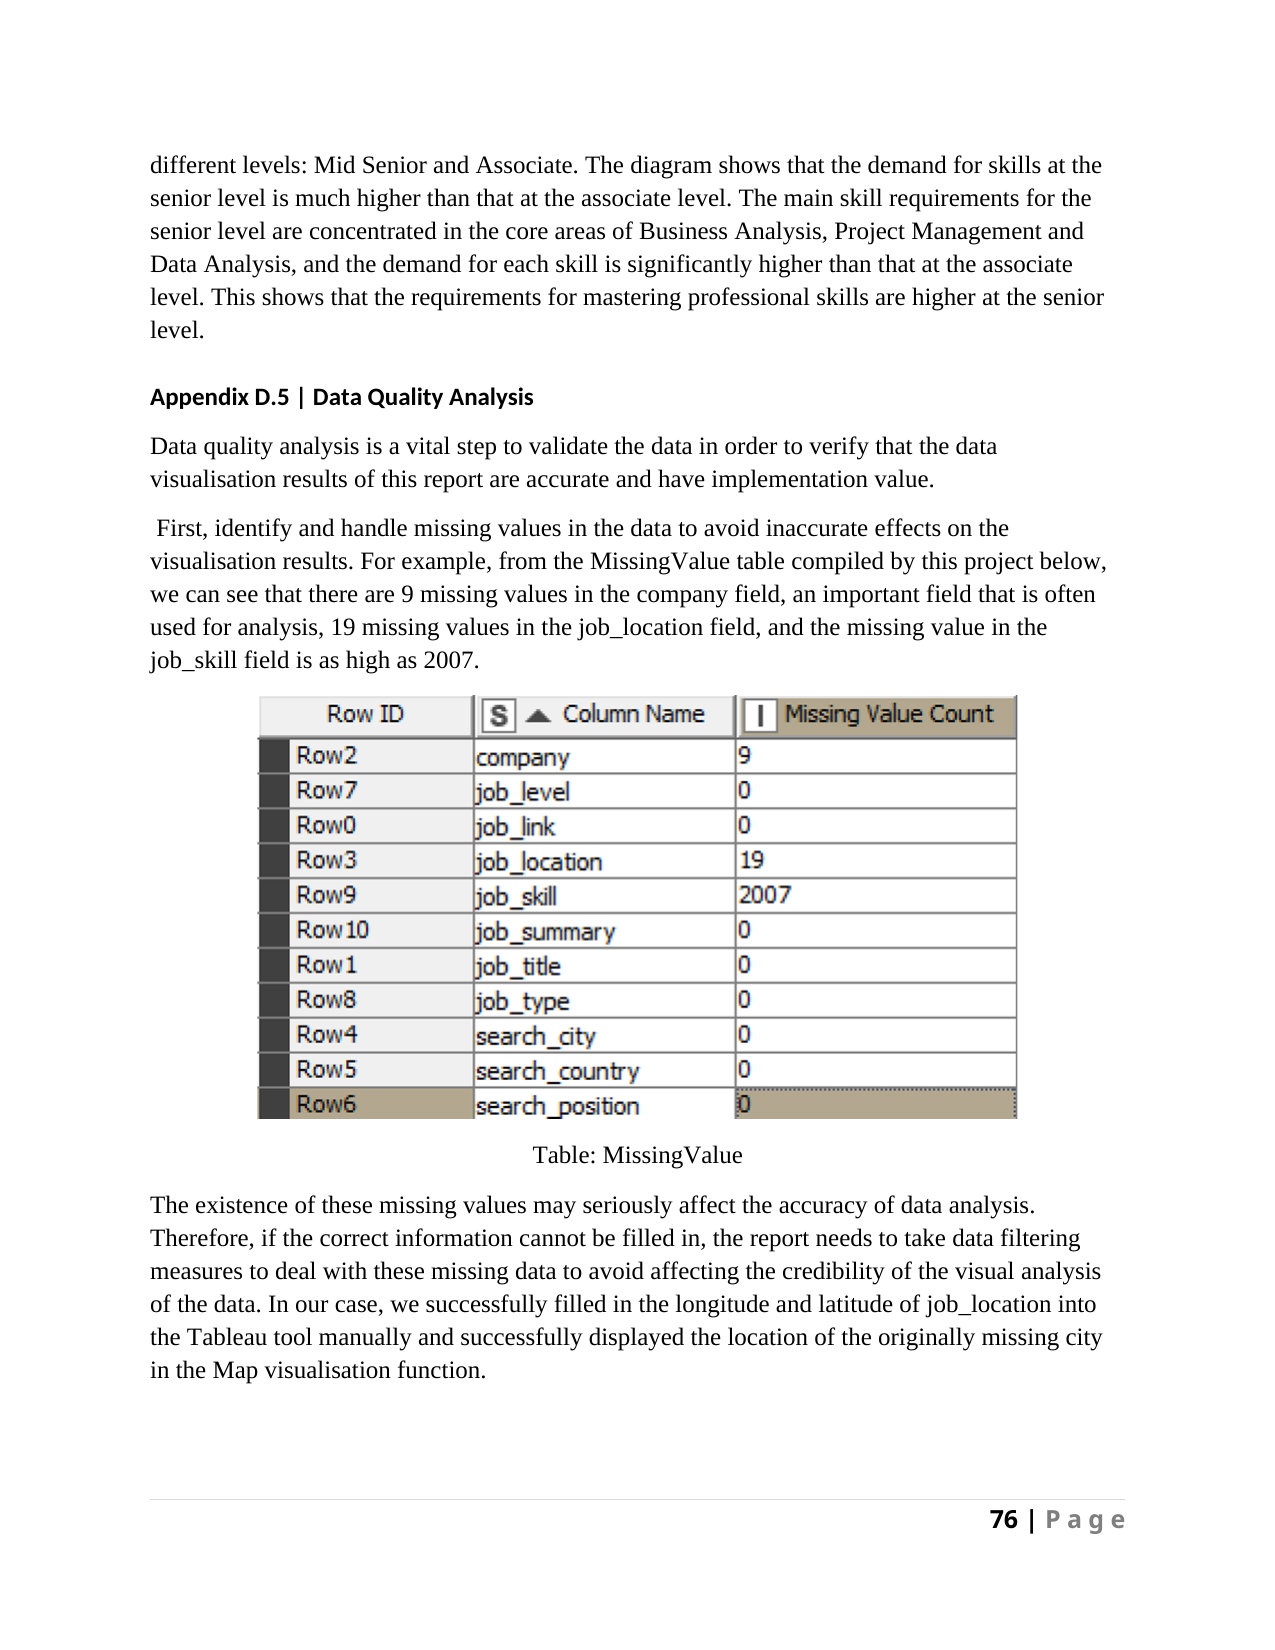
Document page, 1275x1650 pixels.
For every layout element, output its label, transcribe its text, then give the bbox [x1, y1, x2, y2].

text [150, 150, 1125, 344]
text Data quality analysis is a vital step to validate the data in order to verify that the data visualisation results of this report are accurate and have implementation value. [150, 431, 1125, 492]
subtitle Appendix D.5 | Data Quality Analysis [150, 381, 1125, 412]
text First, identify and handle missing values in the data to avoid inaccurate effects on the visualisation results. For example, from the MissingValue table compiled by this project below, we can see that there are 9 missing values in the company field, an important field that is often used for analysis, 19 missing values in the job_location field, and the missing value in the job_skill field is as high as 2007. [150, 513, 1125, 674]
text The existence of these missing values may seriously affect the accuracy of data analysis. Therefore, if the correct information cannot be filled in, the report needs to take data filtering measures to deal with these missing data to avoid affecting the credibility of the visual analysis of the data. In our case, we successfully filled in the longitude and latitude of job_location into the Tableau tool manually and successfully displayed the location of the originally missing city in the Map visualisation function. [150, 1190, 1125, 1383]
text Table: MissingValue [150, 1140, 1125, 1169]
picture [257, 695, 1018, 1119]
